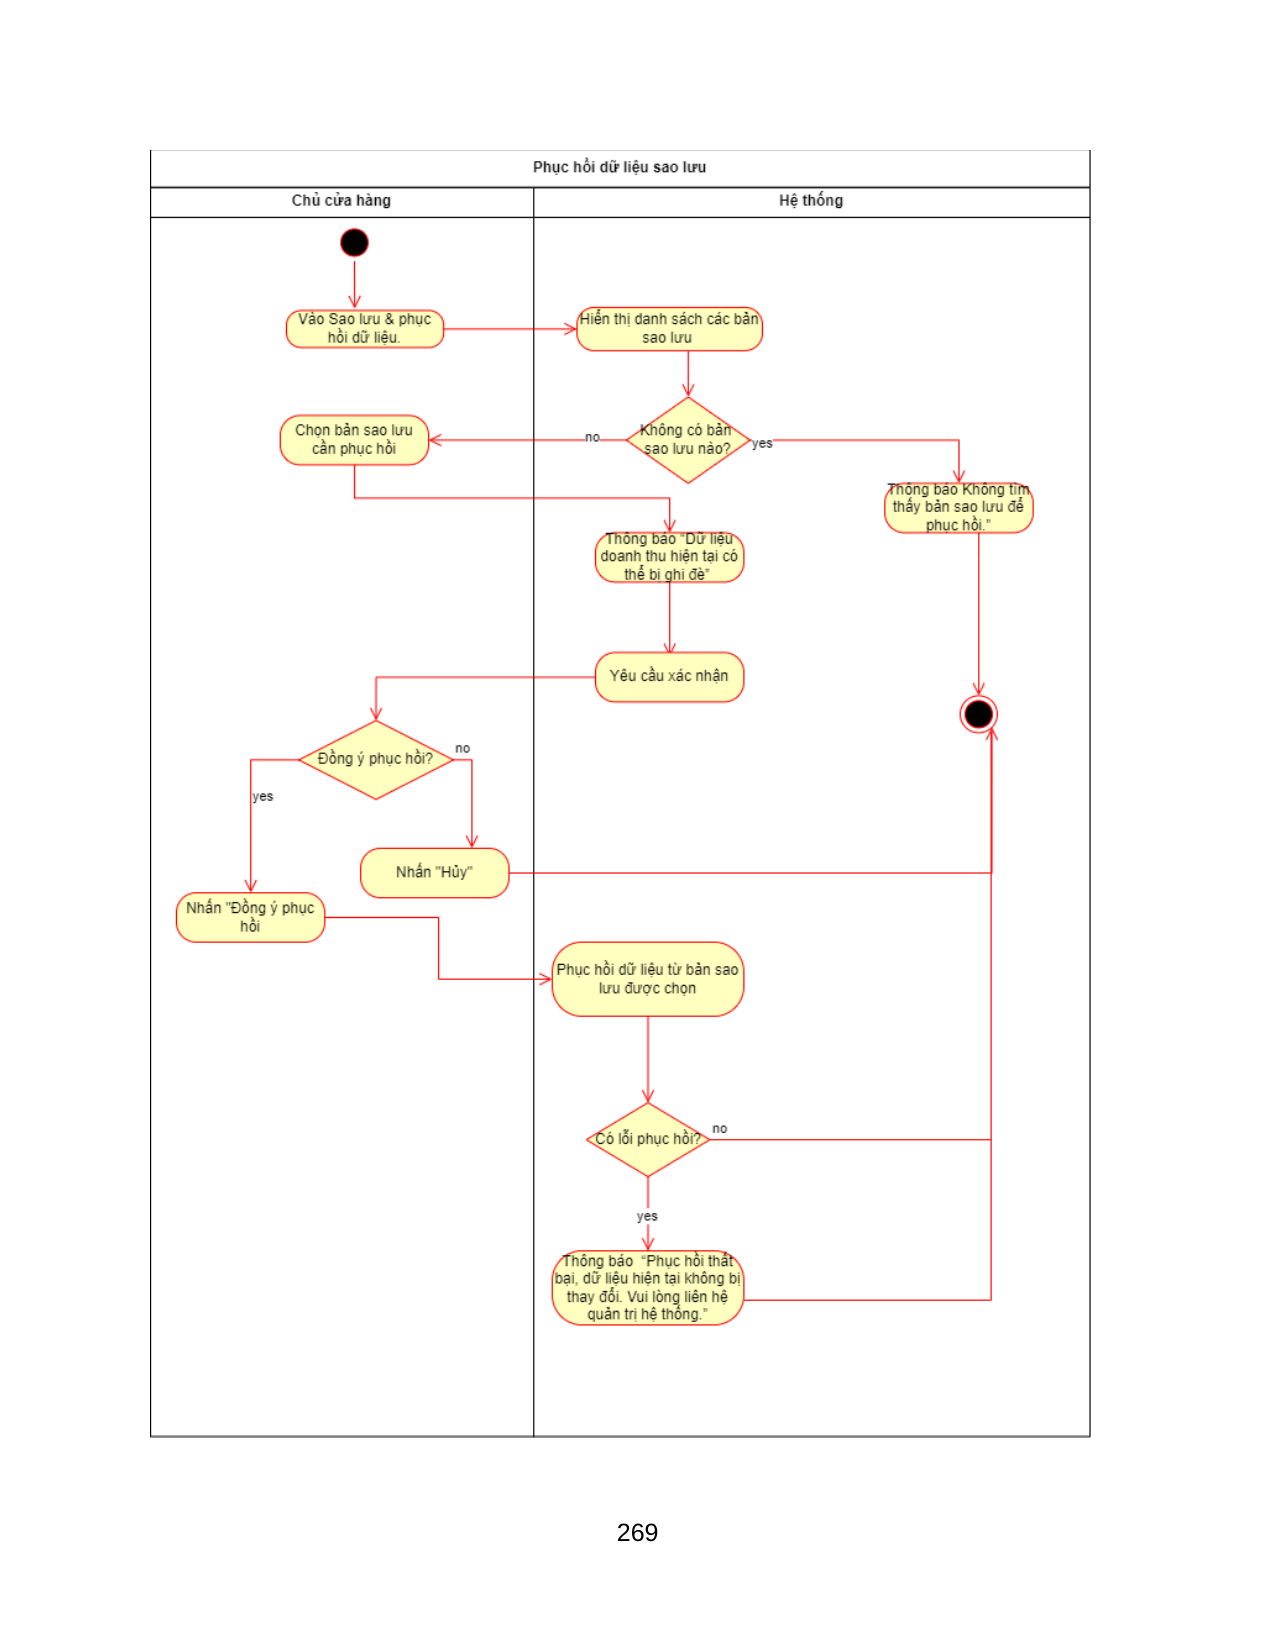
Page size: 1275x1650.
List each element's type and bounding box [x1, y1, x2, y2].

picture [150, 150, 1092, 1438]
